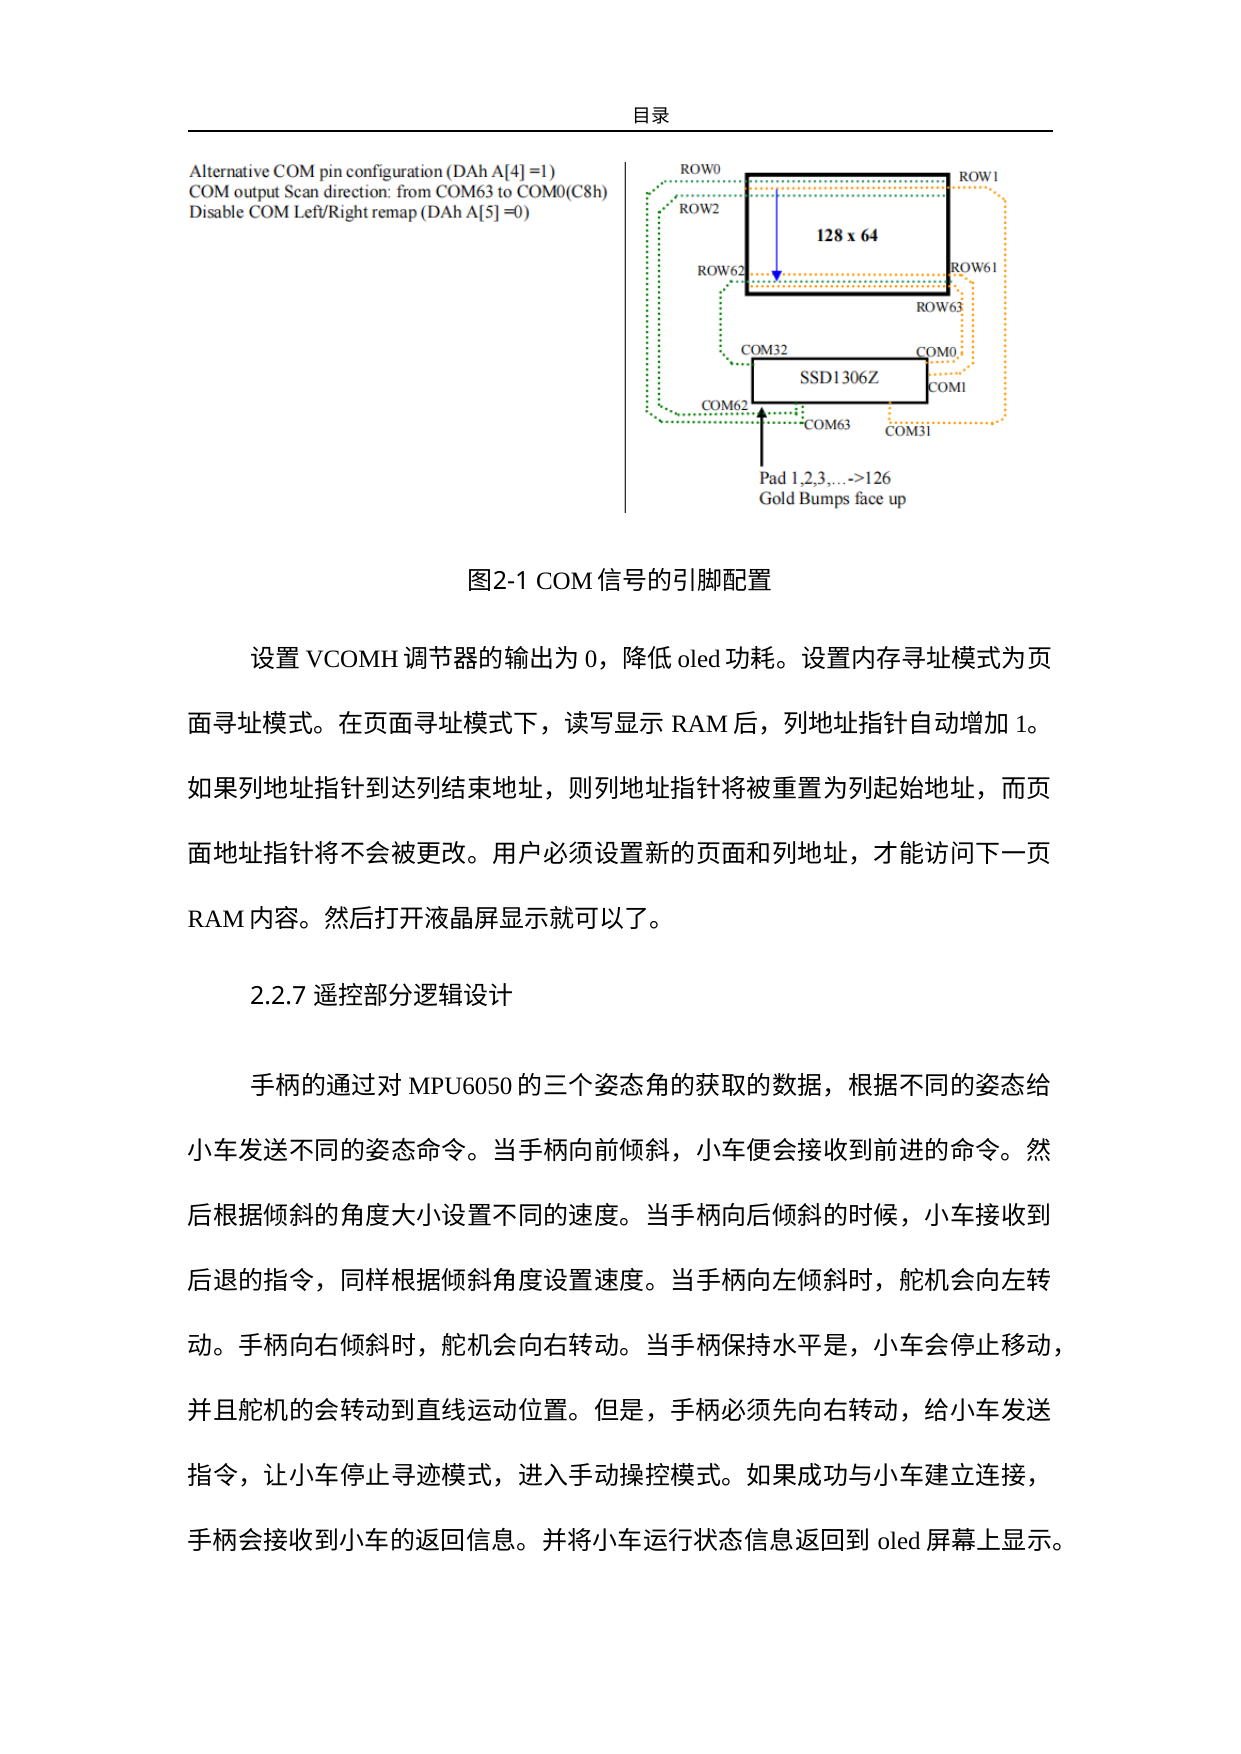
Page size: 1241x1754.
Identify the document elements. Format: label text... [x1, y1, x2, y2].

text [187, 1051, 1053, 1571]
text 遥控部分逻辑设计 [187, 961, 1053, 1026]
text 设置VCOMH调节器的输出为0，降低oled功耗。设置内存寻址模式为页面寻址模式。在页面寻址模式下，读写显示RAM后，列地址指针自动增加1。如果列地址指针到达列结束地址，则列地址指针将被重置为列起始地址，而页面地址指针将不会被更改。用户必须设置新的页面和列地址，才能访问下一页RAM内容。然后打开液晶屏显示就可以了。 [187, 624, 1053, 949]
picture [187, 162, 1038, 513]
text COM信号的引脚配置 [187, 546, 1053, 611]
